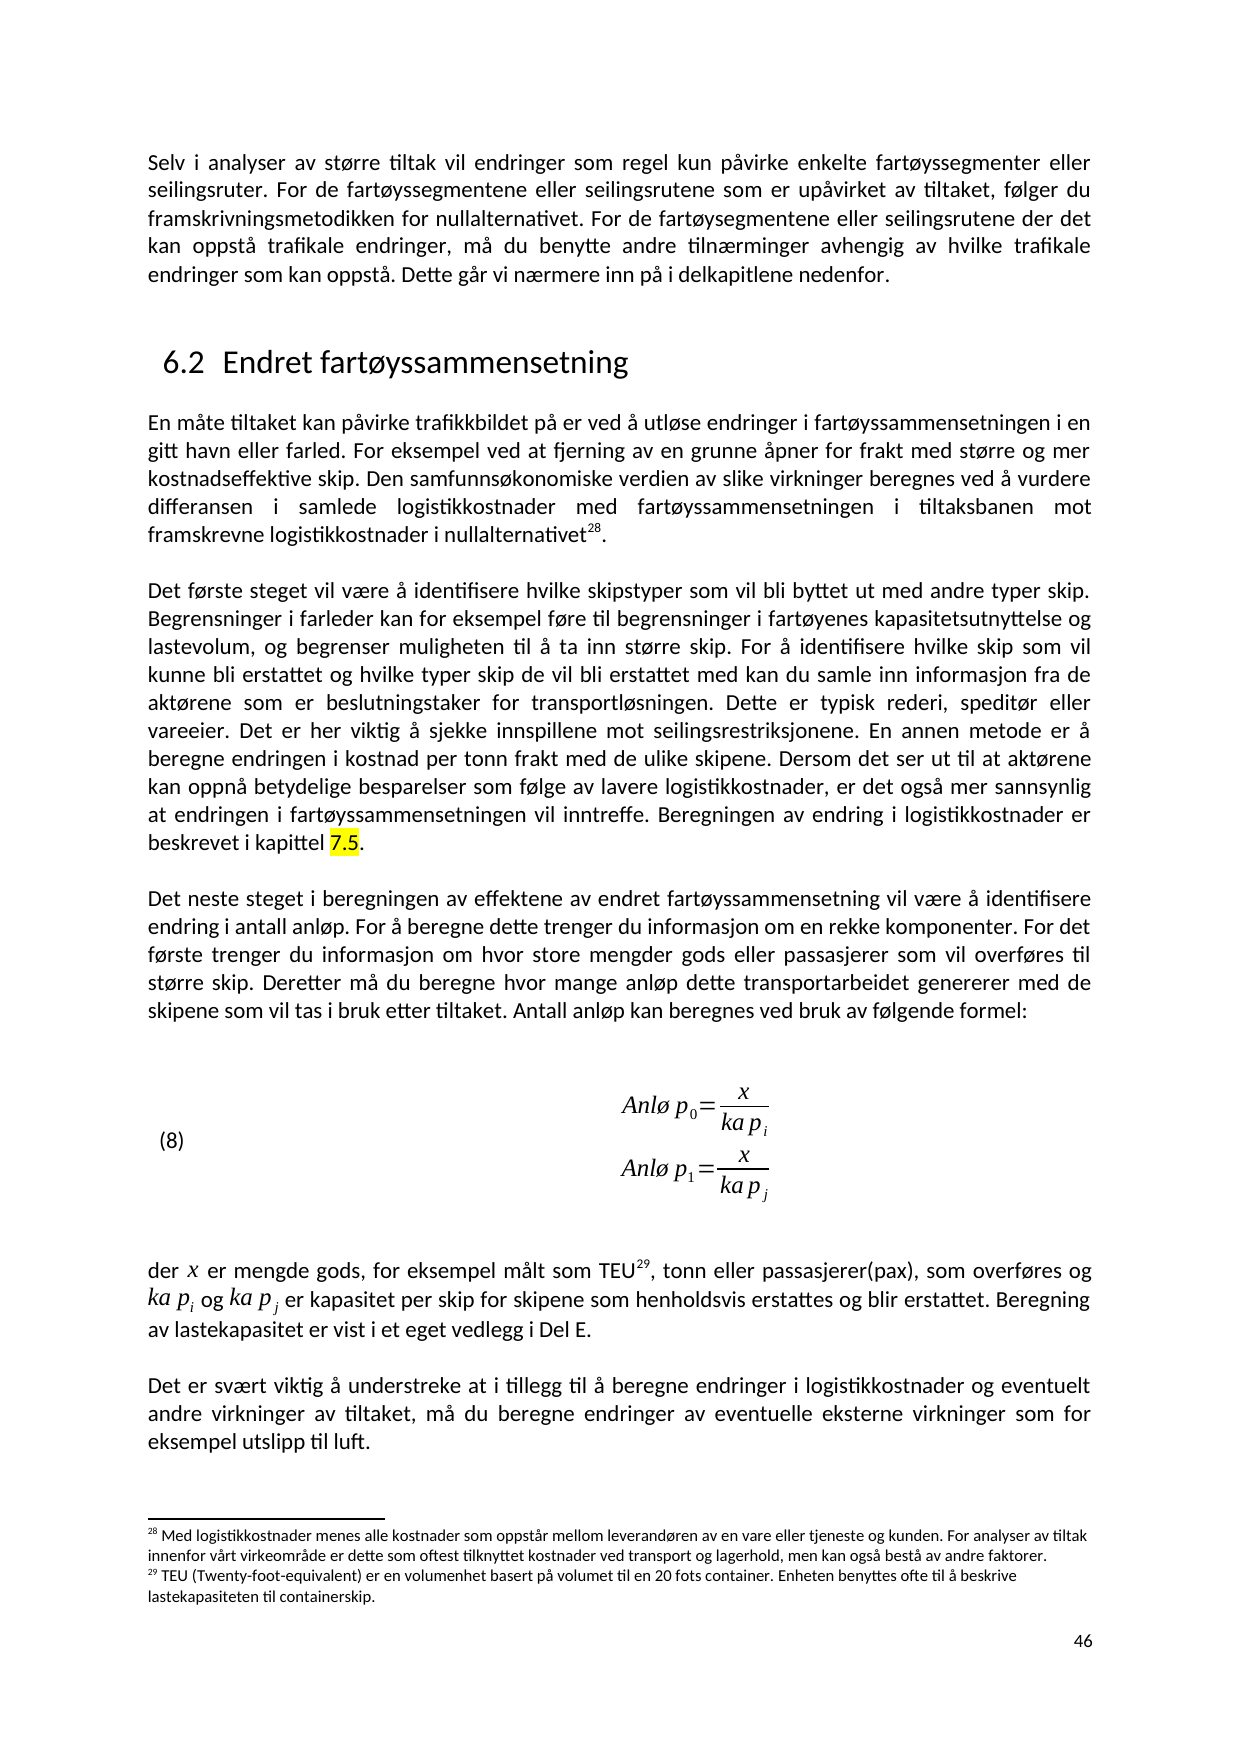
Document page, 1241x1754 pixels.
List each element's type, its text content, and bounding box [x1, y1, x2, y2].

table_header (8) [148, 1053, 221, 1228]
subtitle Endret fartøyssammensetning [162, 341, 1093, 381]
table_header [221, 1053, 1093, 1228]
text Det første steget vil være å identifisere hvilke skipstyper som vil bli byttet ut med andre typer skip. Begrensninger i farleder kan for eksempel føre til begrensninger i fartøyenes kapasitetsutnyttelse og lastevolum, og begrenser muligheten til å ta inn større skip. For å identifisere hvilke skip som vil kunne bli erstattet og hvilke typer skip de vil bli erstattet med kan du samle inn informasjon fra de aktørene som er beslutningstaker for transportløsningen. Dette er typisk rederi, speditør eller vareeier. Det er her viktig å sjekke innspillene mot seilingsrestriksjonene. En annen metode er å beregne endringen i kostnad per tonn frakt med de ulike skipene. Dersom det ser ut til at aktørene kan oppnå betydelige besparelser som følge av lavere logistikkostnader, er det også mer sannsynlig at endringen i fartøyssammensetningen vil inntreffe. Beregningen av endring i logistikkostnader er beskrevet i kapittel 7.5. [148, 576, 1093, 856]
text Det er svært viktig å understreke at i tillegg til å beregne endringer i logistikkostnader og eventuelt andre virkninger av tiltaket, må du beregne endringer av eventuelle eksterne virkninger som for eksempel utslipp til luft. [148, 1371, 1093, 1455]
text En måte tiltaket kan påvirke trafikkbildet på er ved å utløse endringer i fartøyssammensetningen i en gitt havn eller farled. For eksempel ved at fjerning av en grunne åpner for frakt med større og mer kostnadseffektive skip. Den samfunnsøkonomiske verdien av slike virkninger beregnes ved å vurdere differansen i samlede logistikkostnader med fartøyssammensetningen i tiltaksbanen mot framskrevne logistikkostnader i nullalternativet. [148, 408, 1093, 548]
text Selv i analyser av større tiltak vil endringer som regel kun påvirke enkelte fartøyssegmenter eller seilingsruter. For de fartøyssegmentene eller seilingsrutene som er upåvirket av tiltaket, følger du framskrivningsmetodikken for nullalternativet. For de fartøysegmentene eller seilingsrutene der det kan oppstå trafikale endringer, må du benytte andre tilnærminger avhengig av hvilke trafikale endringer som kan oppstå. Dette går vi nærmere inn på i delkapitlene nedenfor. [148, 148, 1093, 288]
text Det neste steget i beregningen av effektene av endret fartøyssammensetning vil være å identifisere endring i antall anløp. For å beregne dette trenger du informasjon om en rekke komponenter. For det første trenger du informasjon om hvor store mengder gods eller passasjerer som vil overføres til større skip. Deretter må du beregne hvor mange anløp dette transportarbeidet genererer med de skipene som vil tas i bruk etter tiltaket. Antall anløp kan beregnes ved bruk av følgende formel: [148, 884, 1093, 1024]
text der er mengde gods, for eksempel målt som TEU, tonn eller passasjerer(pax), som overføres og og er kapasitet per skip for skipene som henholdsvis erstattes og blir erstattet. Beregning av lastekapasitet er vist i et eget vedlegg i Del E. [148, 1256, 1093, 1343]
